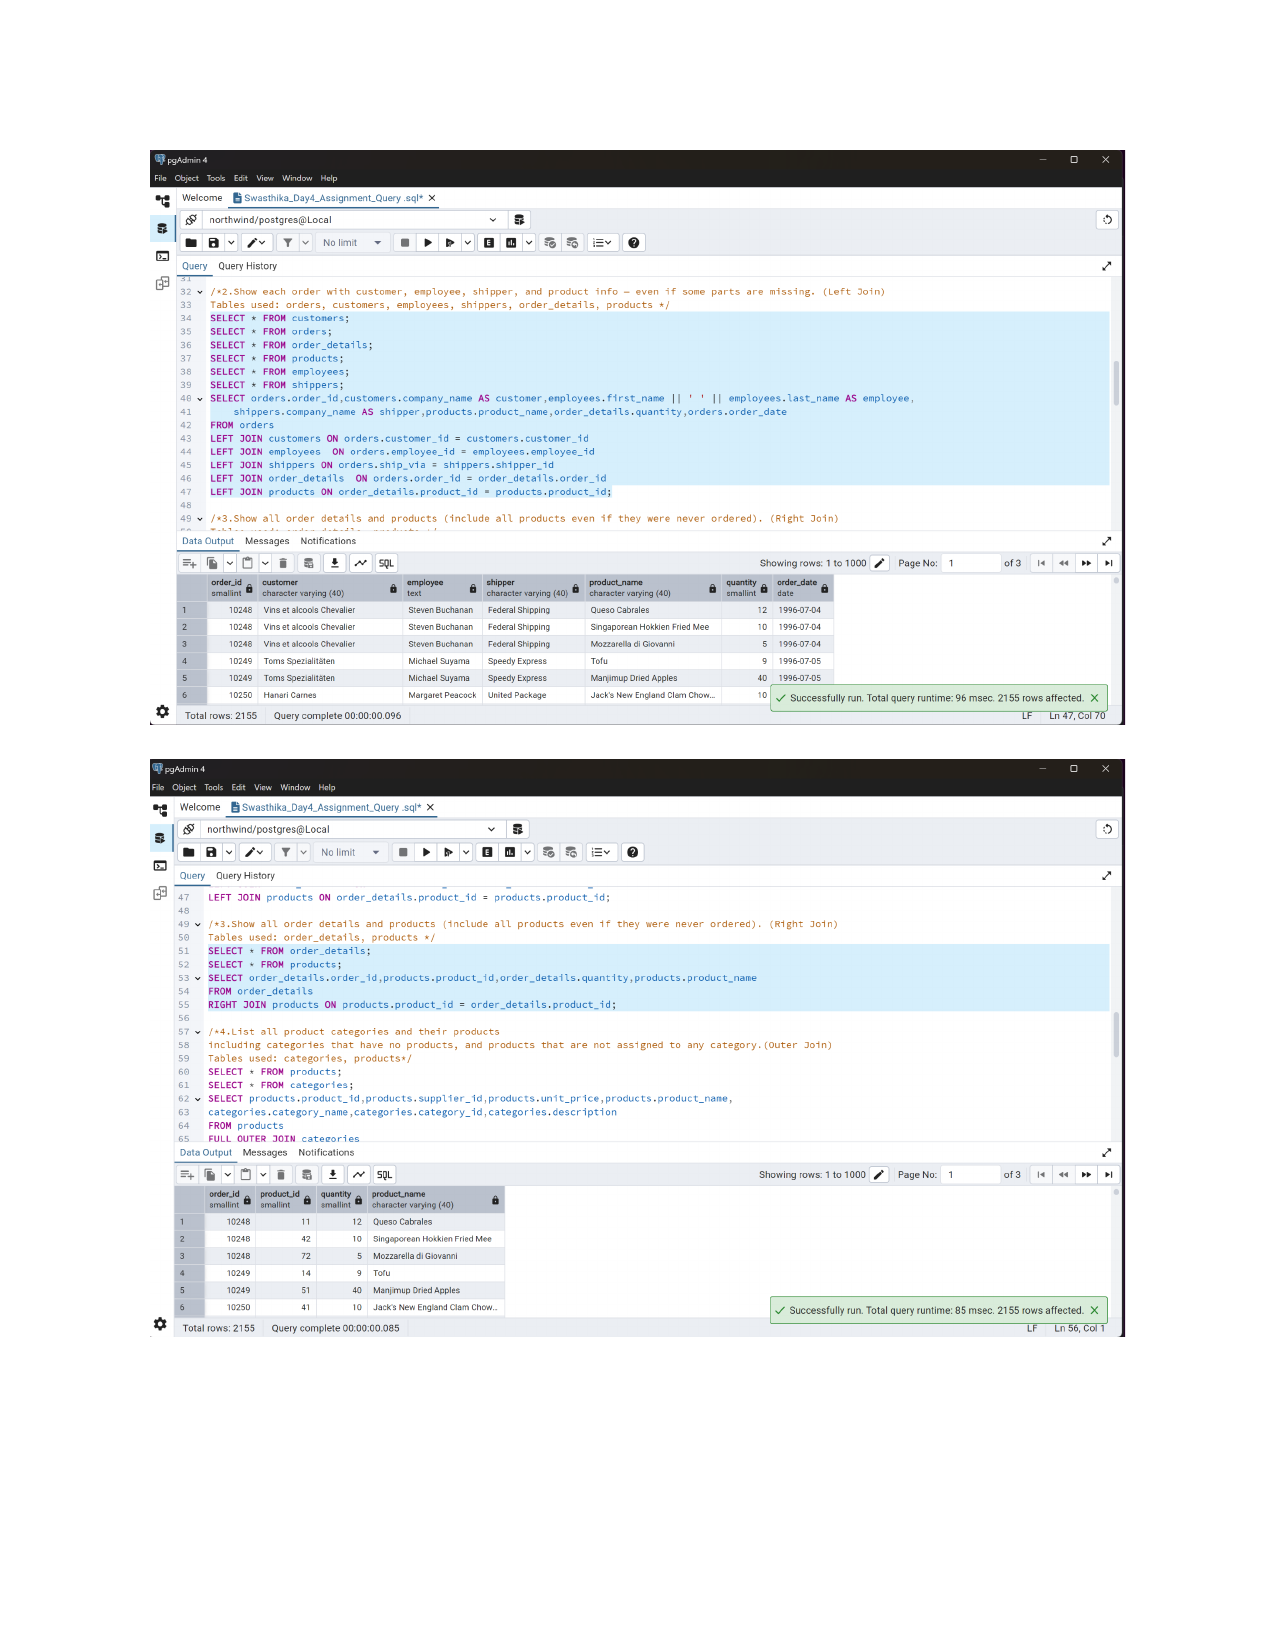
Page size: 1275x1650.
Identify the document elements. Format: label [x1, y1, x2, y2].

picture [150, 150, 1125, 725]
picture [150, 759, 1125, 1337]
